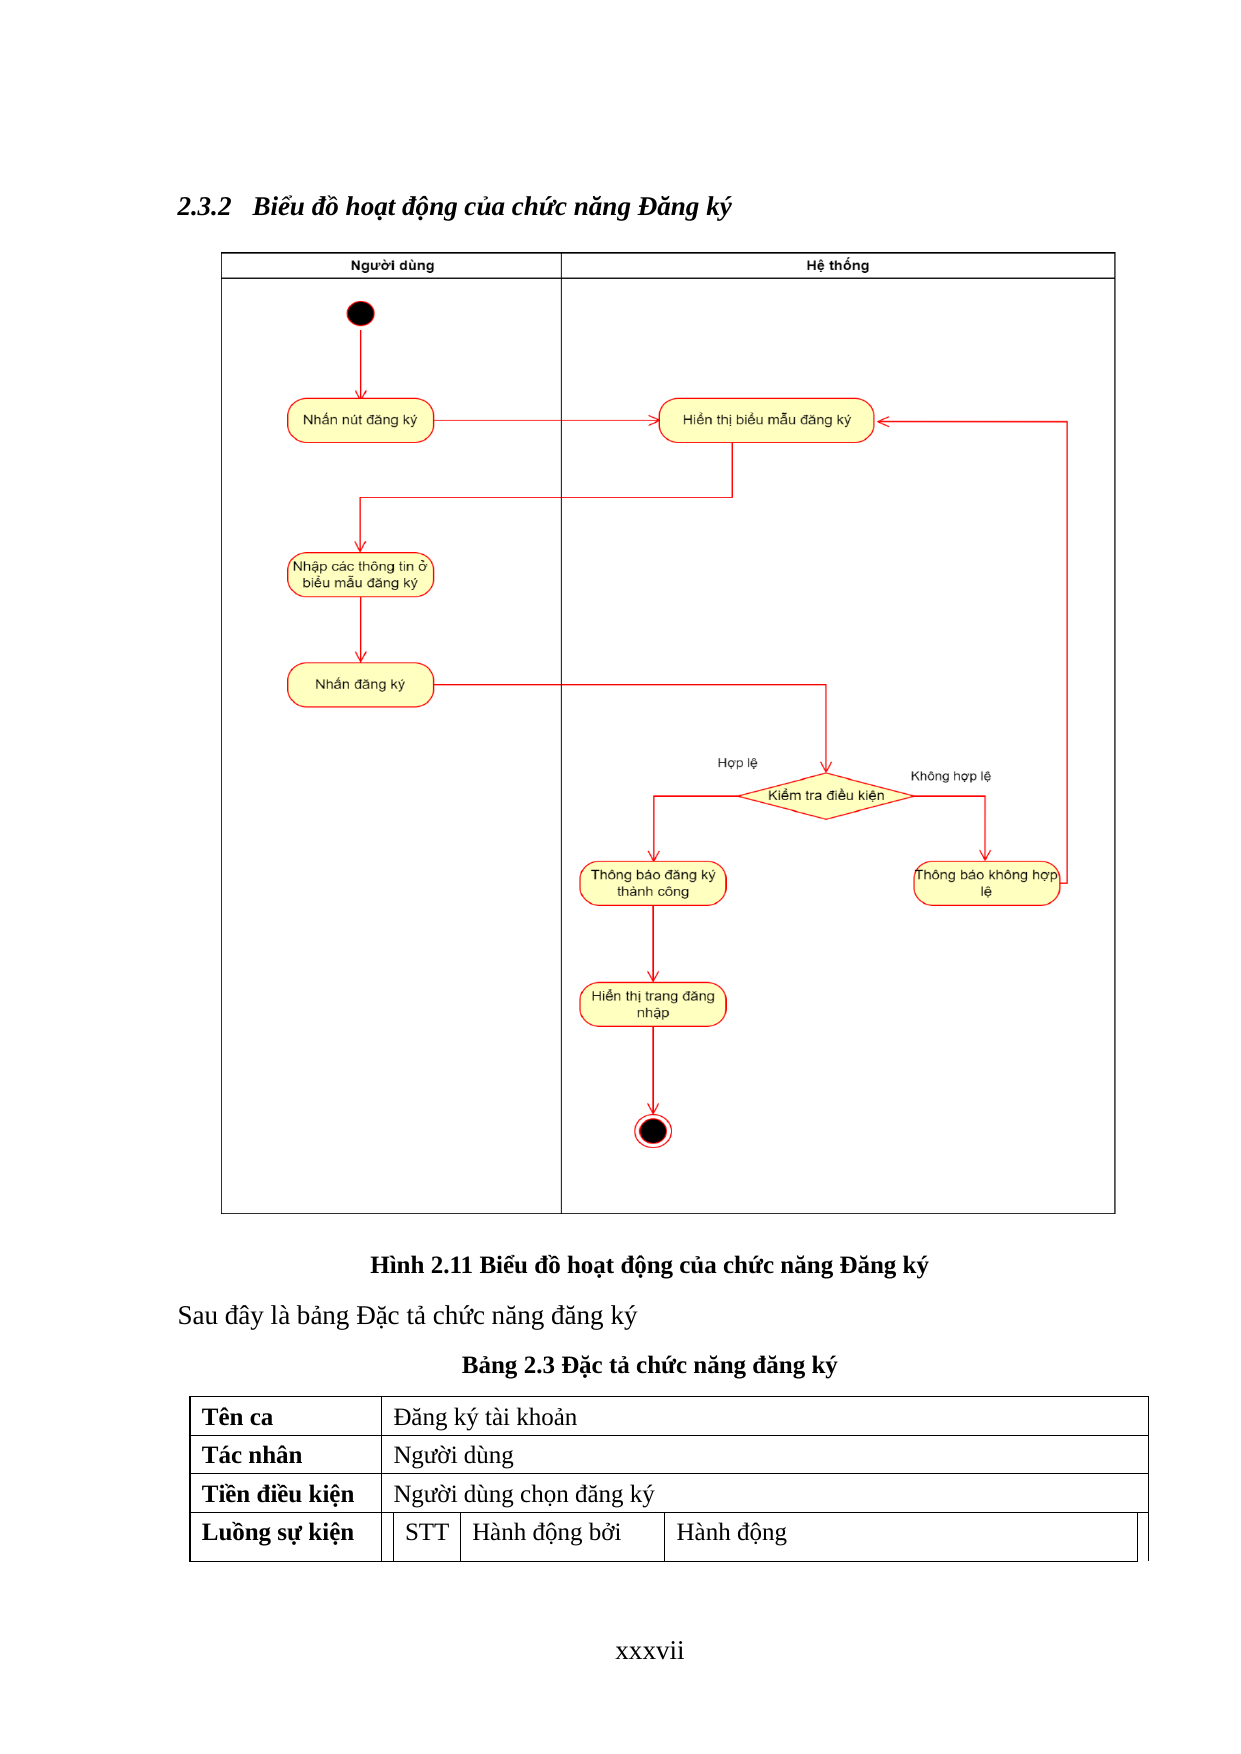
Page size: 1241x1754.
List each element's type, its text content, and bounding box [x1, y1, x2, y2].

subtitle Biểu đồ hoạt động của chức năng Đăng ký [177, 187, 1122, 224]
table_cell Luồng sự kiện chính [191, 1513, 381, 1561]
table_cell Hành động bởi [461, 1513, 664, 1561]
table_cell STT [394, 1513, 460, 1561]
table_cell Hành động [665, 1513, 1137, 1561]
table_cell [1138, 1513, 1148, 1561]
table_header Đăng ký tài khoản [382, 1397, 1148, 1435]
table_cell [382, 1513, 393, 1561]
text Sau đây là bảng Đặc tả chức năng đăng ký [177, 1296, 1122, 1334]
table_cell Tác nhân [191, 1436, 381, 1473]
table_cell Người dùng chọn đăng ký [382, 1474, 1148, 1512]
table_cell Người dùng [382, 1436, 1148, 1473]
text Bảng 2.3 Đặc tả chức năng đăng ký [177, 1346, 1122, 1384]
picture [221, 252, 1116, 1214]
table_cell Tiền điều kiện [191, 1474, 381, 1512]
table_header Tên ca [191, 1397, 381, 1435]
